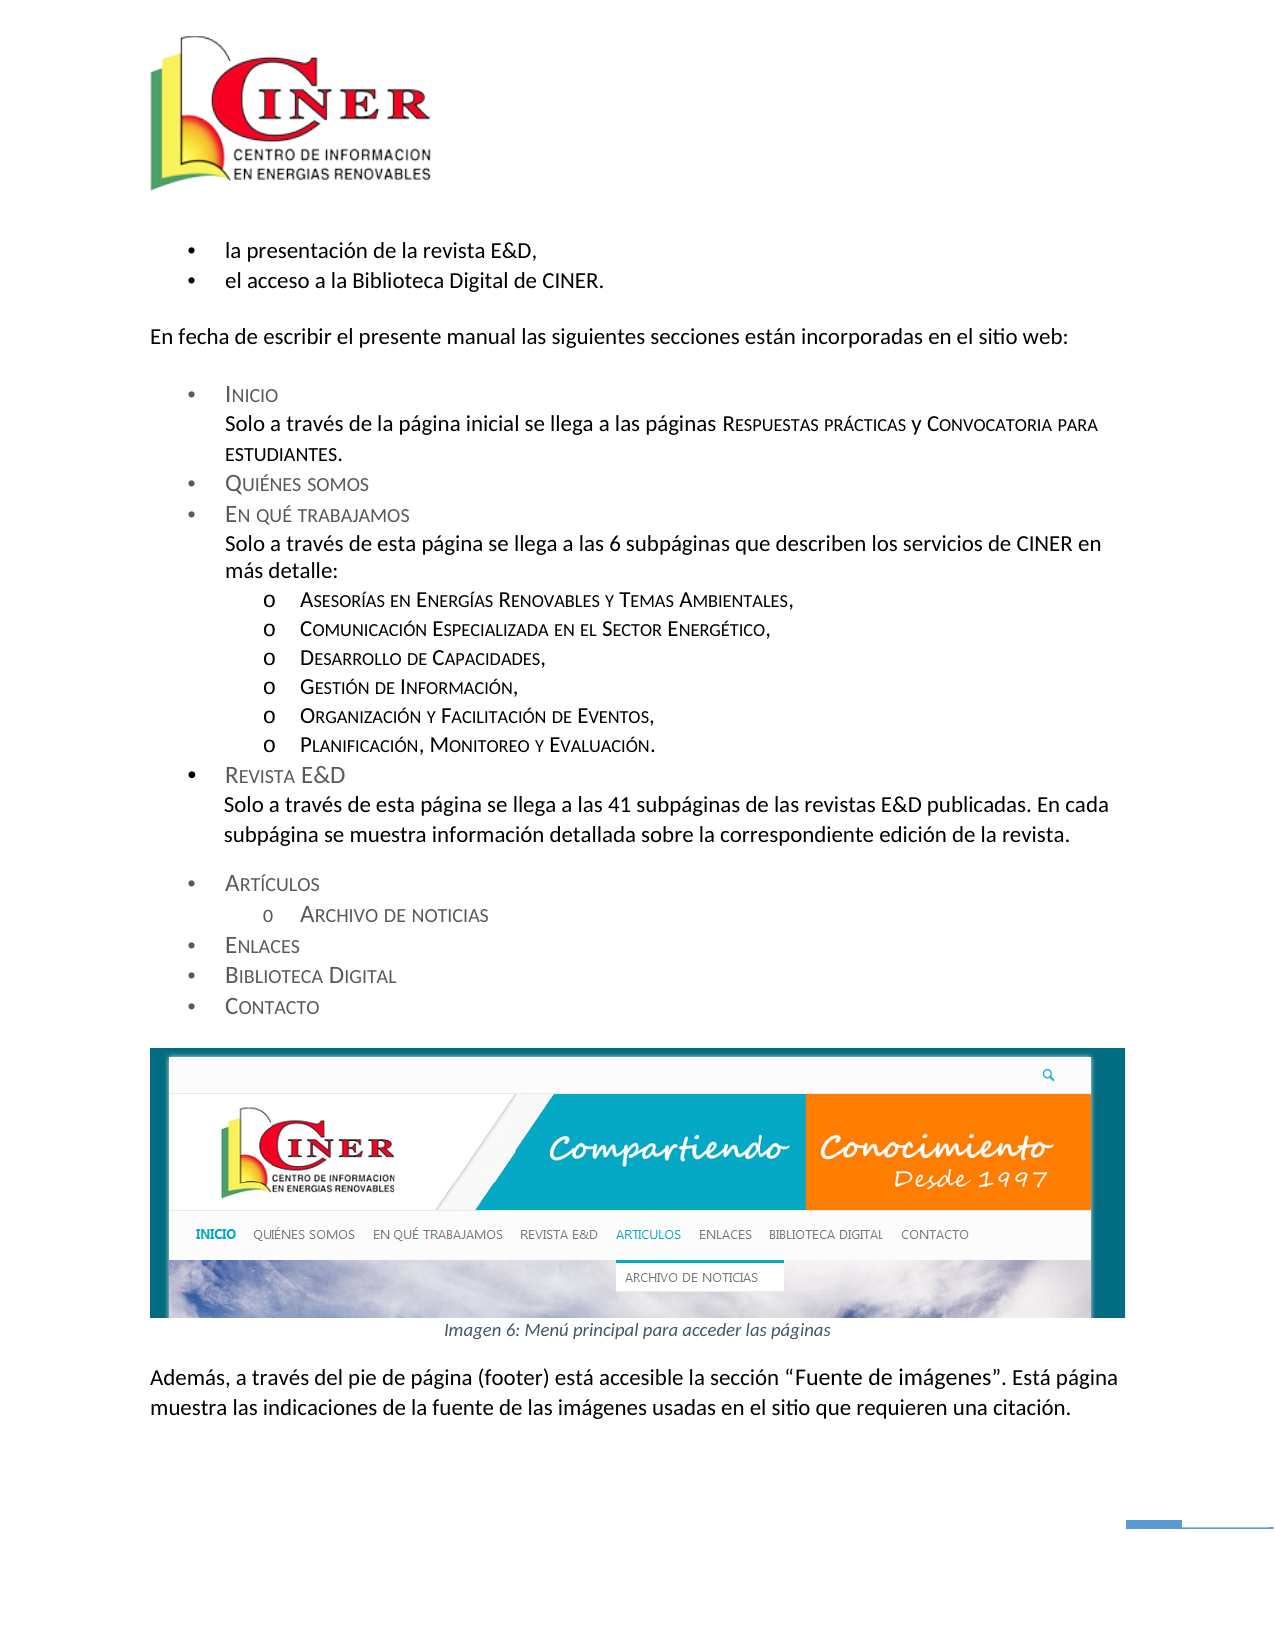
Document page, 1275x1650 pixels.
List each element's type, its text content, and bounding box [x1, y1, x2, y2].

list Contacto [187, 990, 1125, 1021]
list Solo a través de esta página se llega a las 6 subpáginas que describen los servicios de CINER en más detalle: [225, 529, 1125, 585]
text Solo a través de la página inicial se llega a las páginas Respuestas prácticas y Convocatoria para estudiantes. [225, 409, 1125, 468]
list el acceso a la Biblioteca Digital de CINER. [187, 266, 1125, 294]
picture [150, 36, 432, 193]
list Comunicación Especializada en el Sector Energético, [262, 614, 1125, 643]
list Organización y Facilitación de Eventos, [262, 701, 1125, 731]
list Quiénes somos [187, 468, 1125, 498]
text En fecha de escribir el presente manual las siguientes secciones están incorporadas en el sitio web: [150, 322, 1125, 351]
list Gestión de Información, [262, 672, 1125, 701]
list Asesorías en Energías Renovables y Temas Ambientales, [262, 585, 1125, 614]
list Biblioteca Digital [187, 959, 1125, 990]
list Enlaces [187, 929, 1125, 959]
text Solo a través de esta página se llega a las 41 subpáginas de las revistas E&D publicadas. En cada subpágina se muestra información detallada sobre la correspondiente edición de la revista. [224, 790, 1125, 848]
text Además, a través del pie de página (footer) está accesible la sección “Fuente de imágenes”. Está página muestra las indicaciones de la fuente de las imágenes usadas en el sitio que requieren una citación. [150, 1362, 1125, 1421]
list Archivo de noticias [262, 898, 1125, 929]
list Planificación, Monitoreo y Evaluación. [262, 731, 1125, 760]
picture [150, 1048, 1125, 1318]
list Revista E&D [187, 760, 1125, 790]
list Desarrollo de Capacidades, [262, 643, 1125, 672]
list Inicio [187, 378, 1125, 409]
list la presentación de la revista E&D, [187, 236, 1125, 264]
list Artículos [187, 867, 1125, 898]
list En qué trabajamos [187, 498, 1125, 529]
text Imagen 6: Menú principal para acceder las páginas [150, 1318, 1125, 1341]
